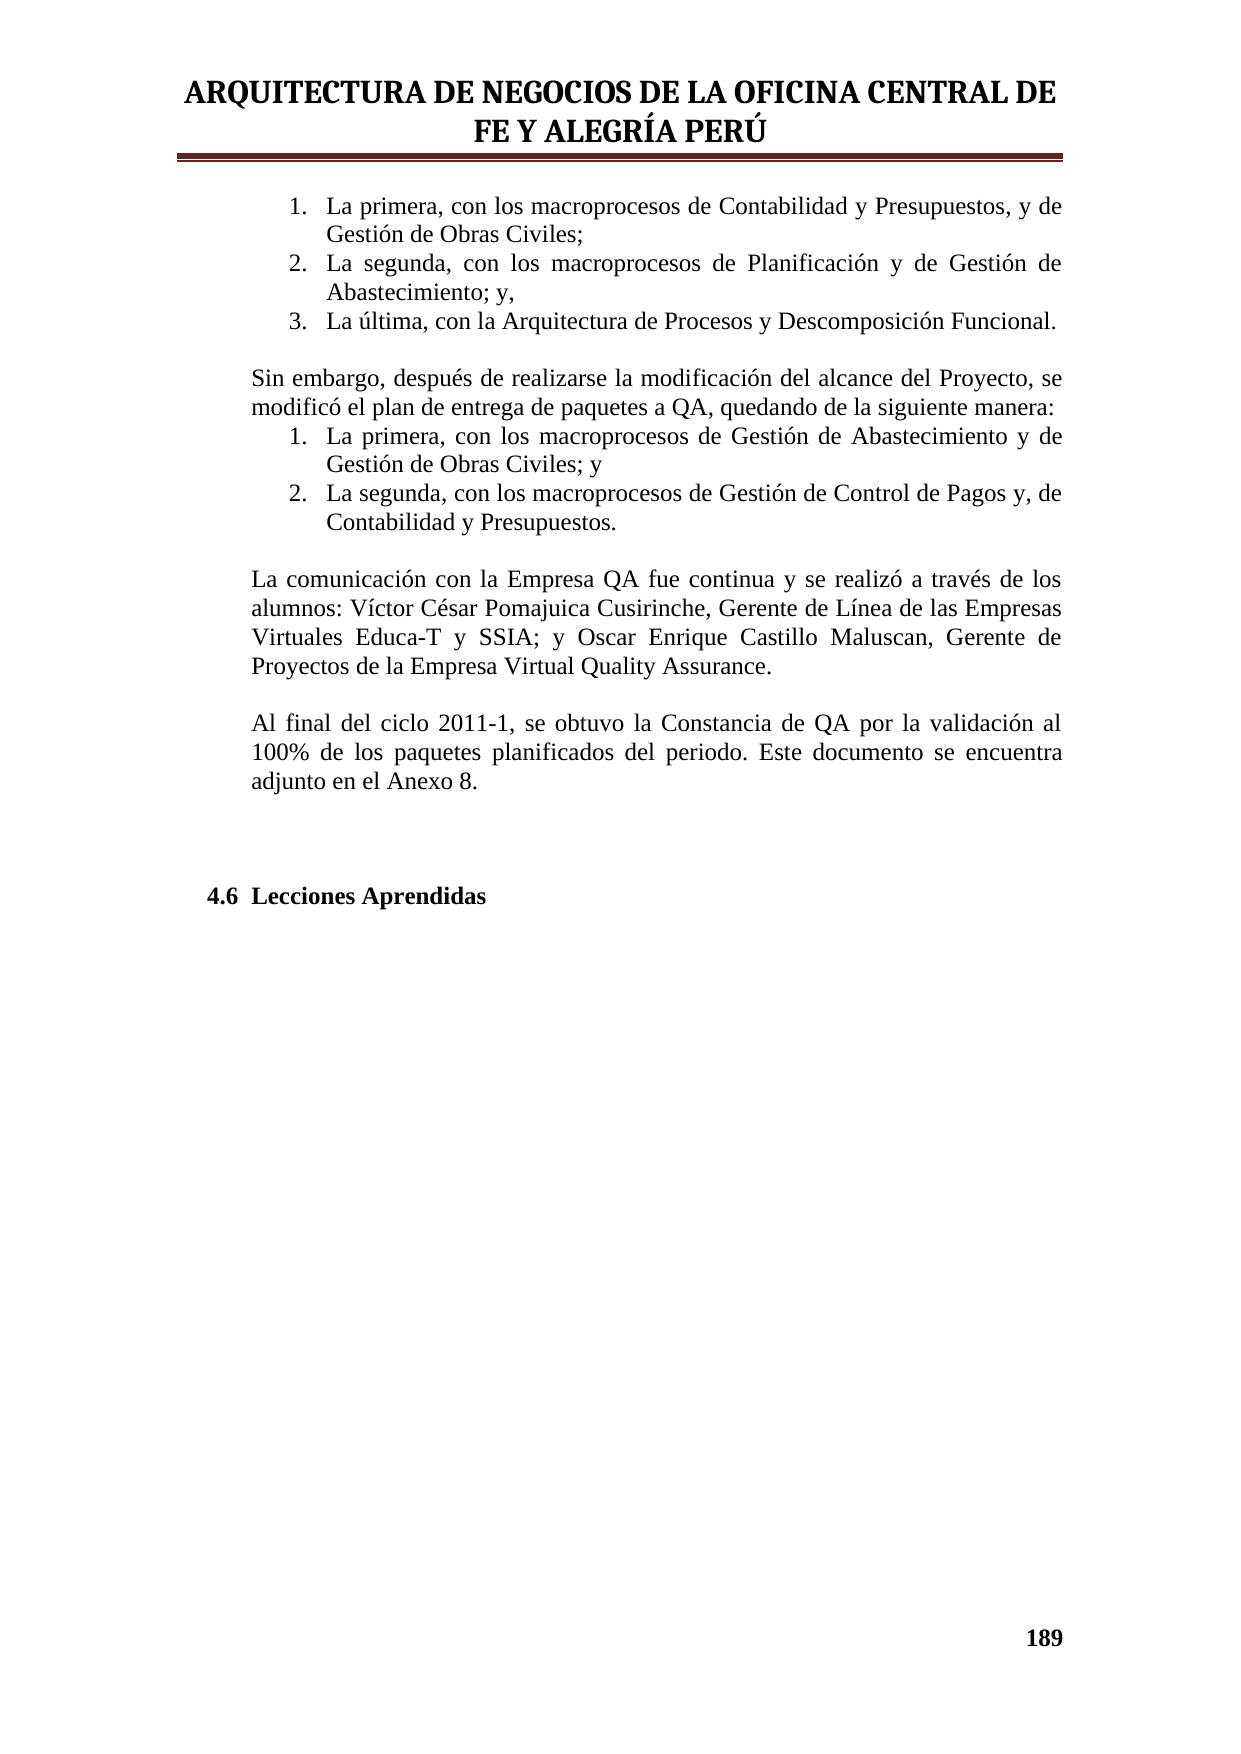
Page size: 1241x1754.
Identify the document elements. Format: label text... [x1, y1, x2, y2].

list Lecciones Aprendidas [207, 881, 1063, 909]
text Sin embargo, después de realizarse la modificación del alcance del Proyecto, se modificó el plan de entrega de paquetes a QA, quedando de la siguiente manera: [251, 363, 1063, 421]
text Al final del ciclo 2011-1, se obtuvo la Constancia de QA por la validación al 100% de los paquetes planificados del periodo. Este documento se encuentra adjunto en el Anexo 8. [251, 708, 1063, 794]
list La primera, con los macroprocesos de Contabilidad y Presupuestos, y de Gestión de Obras Civiles; [288, 191, 1063, 248]
list La última, con la Arquitectura de Procesos y Descomposición Funcional. [288, 306, 1063, 334]
list La segunda, con los macroprocesos de Planificación y de Gestión de Abastecimiento; y, [288, 248, 1063, 306]
list La primera, con los macroprocesos de Gestión de Abastecimiento y de Gestión de Obras Civiles; y [288, 421, 1063, 478]
text La comunicación con la Empresa QA fue continua y se realizó a través de los alumnos: Víctor César Pomajuica Cusirinche, Gerente de Línea de las Empresas Virtuales Educa-T y SSIA; y Oscar Enrique Castillo Maluscan, Gerente de Proyectos de la Empresa Virtual Quality Assurance. [251, 564, 1063, 679]
list La segunda, con los macroprocesos de Gestión de Control de Pagos y, de Contabilidad y Presupuestos. [288, 478, 1063, 536]
